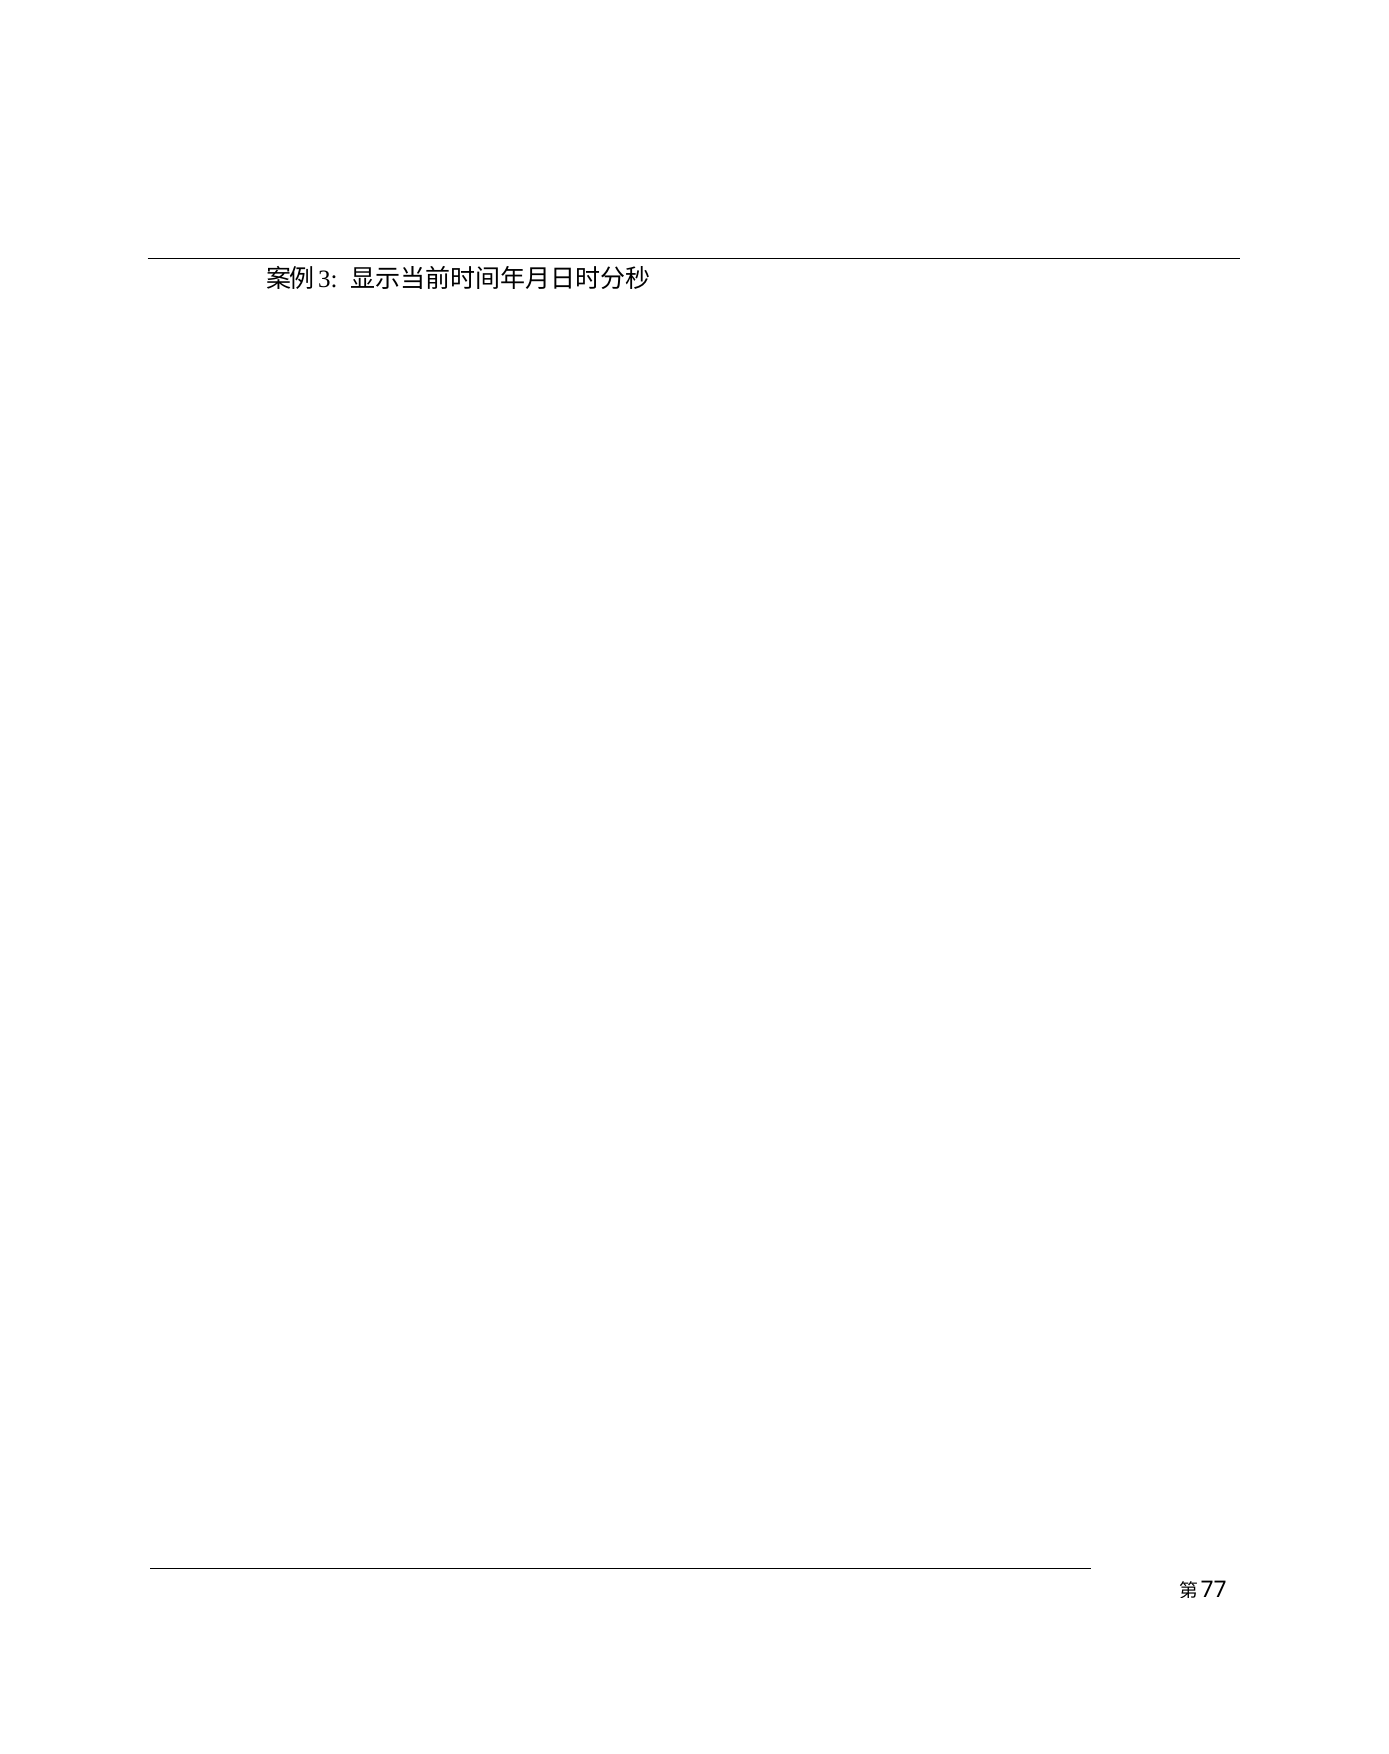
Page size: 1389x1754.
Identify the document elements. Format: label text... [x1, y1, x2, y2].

text 案例 3: 显示当前时间年月日时分秒 [266, 258, 1345, 294]
